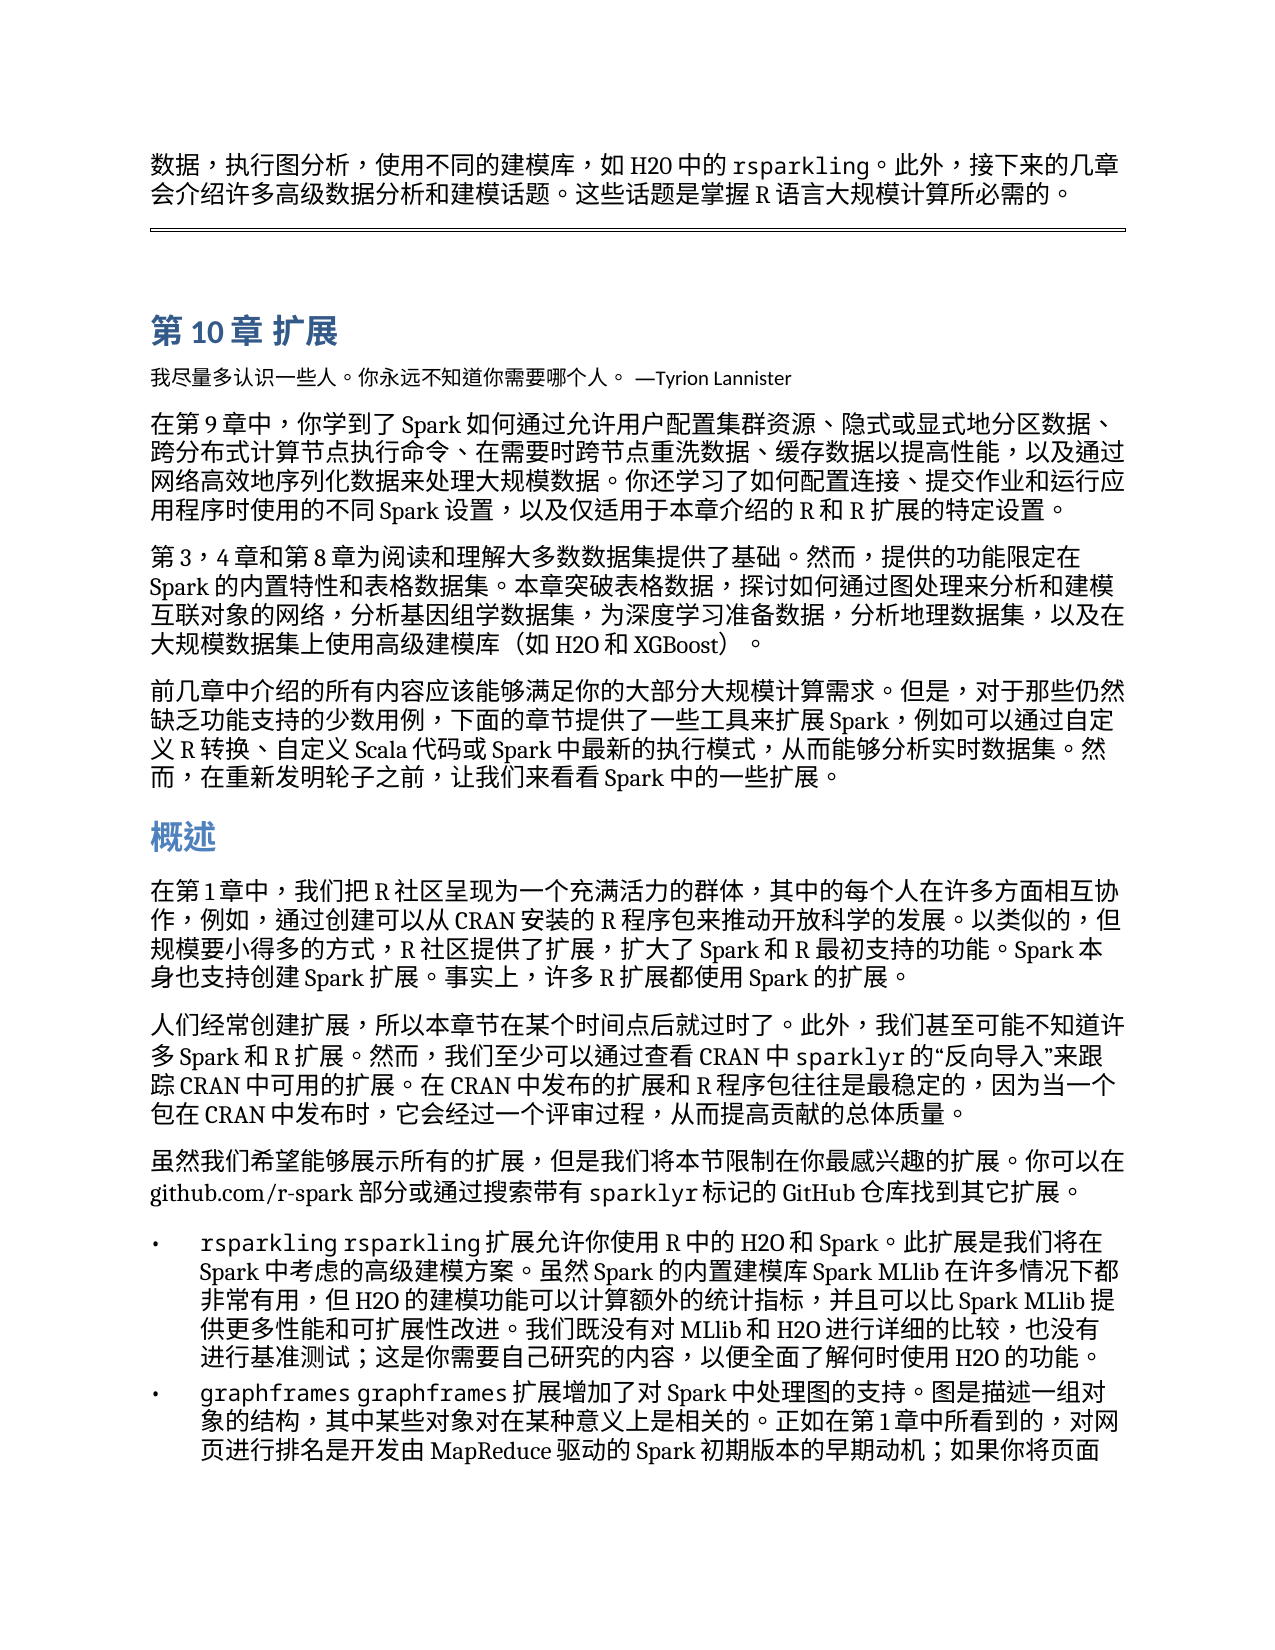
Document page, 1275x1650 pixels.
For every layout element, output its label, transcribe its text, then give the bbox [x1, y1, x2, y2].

list rsparkling rsparkling扩展允许你使用R中的H2O和Spark。此扩展是我们将在Spark中考虑的高级建模方案。虽然Spark的内置建模库Spark MLlib在许多情况下都非常有用，但H2O的建模功能可以计算额外的统计指标，并且可以比Spark MLlib提供更多性能和可扩展性改进。我们既没有对MLlib和H2O进行详细的比较，也没有进行基准测试；这是你需要自己研究的内容，以便全面了解何时使用H2O的功能。 [150, 1227, 1125, 1373]
text 在第1章中，我们把R社区呈现为一个充满活力的群体，其中的每个人在许多方面相互协作，例如，通过创建可以从CRAN安装的R程序包来推动开放科学的发展。以类似的，但规模要小得多的方式，R社区提供了扩展，扩大了Spark和R最初支持的功能。Spark本身也支持创建Spark扩展。事实上，许多R扩展都使用Spark的扩展。 [150, 878, 1125, 993]
text 在第9章中，你学到了Spark如何通过允许用户配置集群资源、隐式或显式地分区数据、跨分布式计算节点执行命令、在需要时跨节点重洗数据、缓存数据以提高性能，以及通过网络高效地序列化数据来处理大规模数据。你还学习了如何配置连接、提交作业和运行应用程序时使用的不同Spark设置，以及仅适用于本章介绍的R和R扩展的特定设置。 [150, 411, 1125, 526]
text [150, 150, 1125, 210]
text 人们经常创建扩展，所以本章节在某个时间点后就过时了。此外，我们甚至可能不知道许多Spark和R扩展。然而，我们至少可以通过查看CRAN中sparklyr的“反向导入”来跟踪CRAN中可用的扩展。在CRAN中发布的扩展和R程序包往往是最稳定的，因为当一个包在CRAN中发布时，它会经过一个评审过程，从而提高贡献的总体质量。 [150, 1012, 1125, 1129]
subtitle 概述 [150, 814, 1125, 859]
subtitle 第10章 扩展 [150, 307, 1125, 353]
text 前几章中介绍的所有内容应该能够满足你的大部分大规模计算需求。但是，对于那些仍然缺乏功能支持的少数用例，下面的章节提供了一些工具来扩展Spark，例如可以通过自定义R转换、自定义Scala代码或Spark中最新的执行模式，从而能够分析实时数据集。然而，在重新发明轮子之前，让我们来看看Spark中的一些扩展。 [150, 678, 1125, 793]
text 我尽量多认识一些人。你永远不知道你需要哪个人。 —Tyrion Lannister [150, 363, 1125, 392]
text 第3，4章和第8章为阅读和理解大多数数据集提供了基础。然而，提供的功能限定在Spark的内置特性和表格数据集。本章突破表格数据，探讨如何通过图处理来分析和建模互联对象的网络，分析基因组学数据集，为深度学习准备数据，分析地理数据集，以及在大规模数据集上使用高级建模库（如H2O和XGBoost）。 [150, 544, 1125, 659]
text 虽然我们希望能够展示所有的扩展，但是我们将本节限制在你最感兴趣的扩展。你可以在github.com/r-spark部分或通过搜索带有sparklyr标记的GitHub仓库找到其它扩展。 [150, 1148, 1125, 1208]
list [150, 1377, 1125, 1466]
